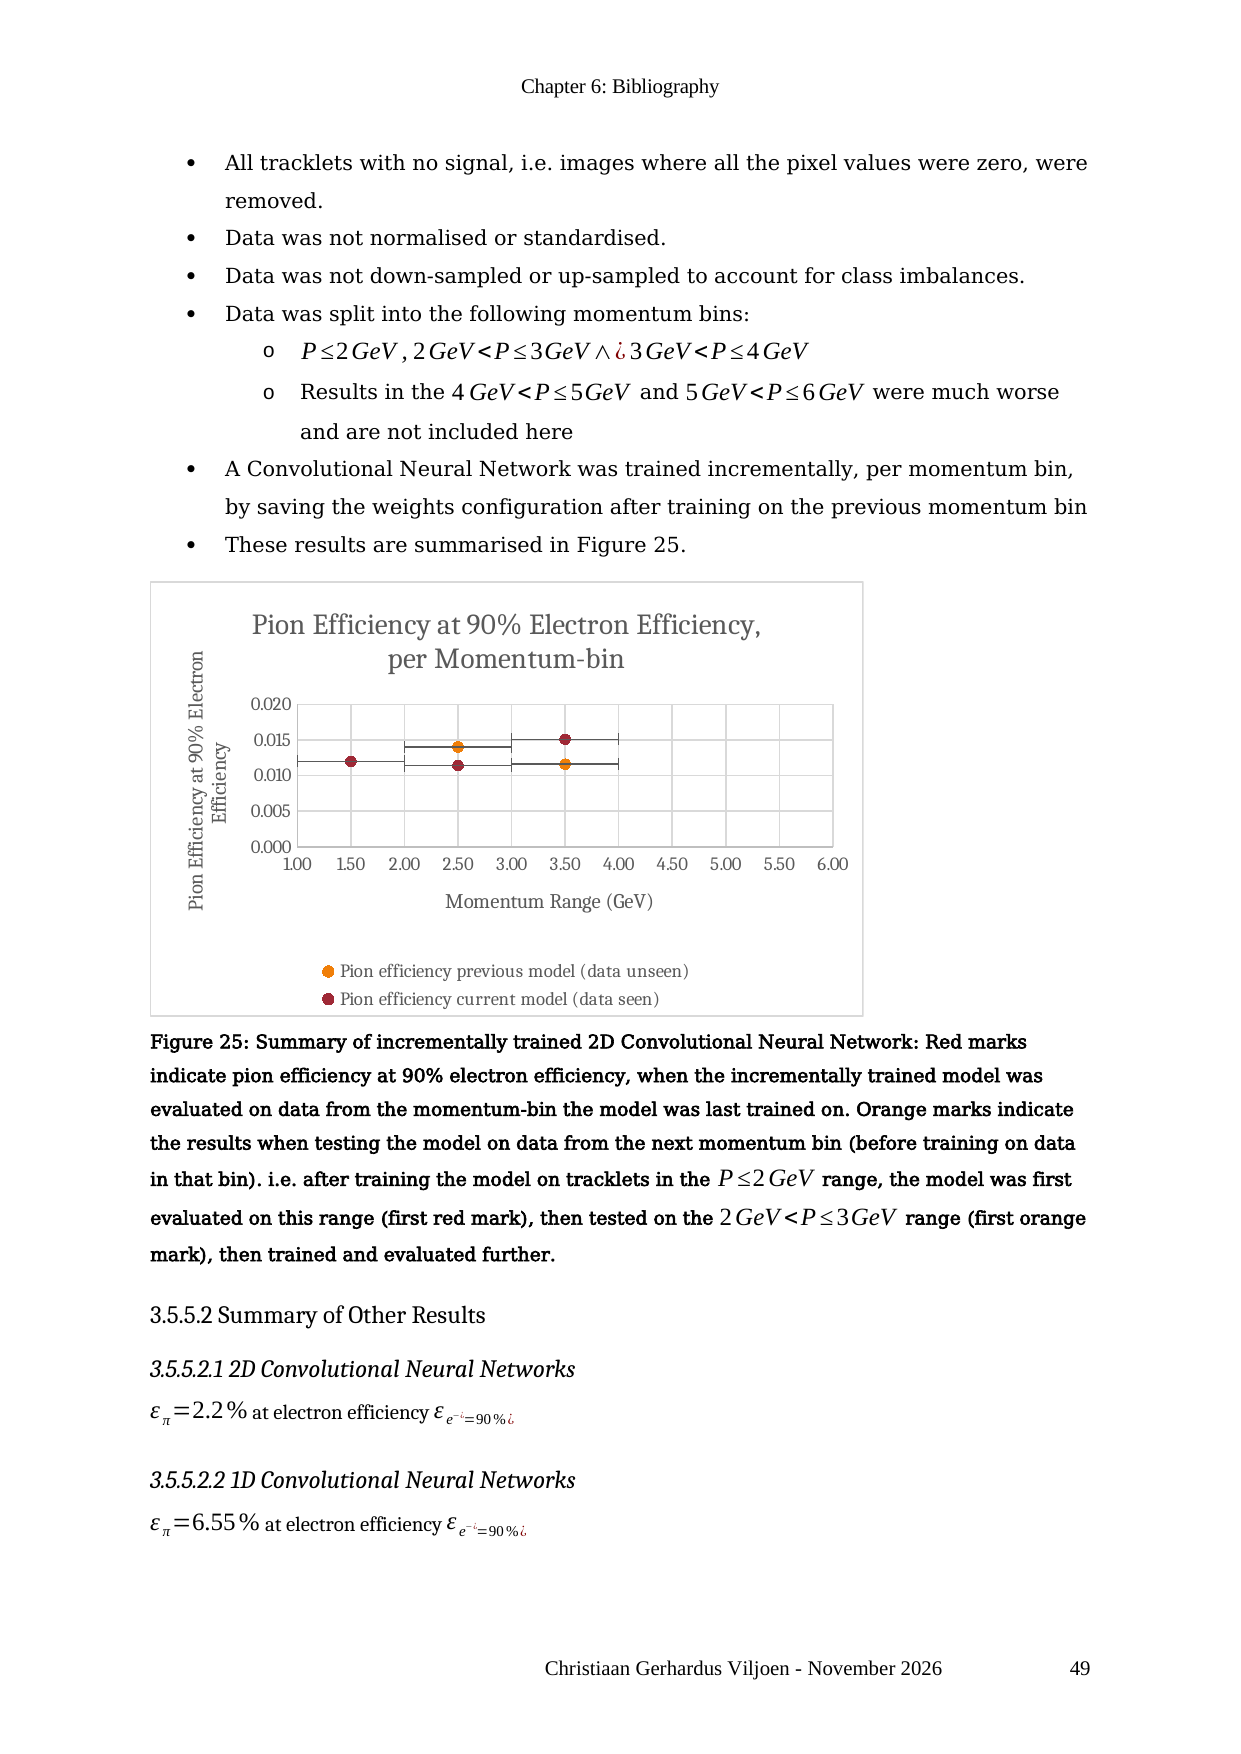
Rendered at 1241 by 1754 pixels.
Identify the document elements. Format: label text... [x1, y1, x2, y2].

list All tracklets with no signal, i.e. images where all the pixel values were zero, were removed. [187, 150, 1090, 213]
subtitle 2D Convolutional Neural Networks [150, 1355, 1090, 1383]
list Data was split into the following momentum bins: [187, 300, 1090, 325]
subtitle 1D Convolutional Neural Networks [150, 1466, 1090, 1495]
list Data was not down-sampled or up-sampled to account for class imbalances. [187, 263, 1090, 288]
list Results in the and were much worse and are not included here [262, 379, 1090, 444]
list A Convolutional Neural Network was trained incrementally, per momentum bin, by saving the weights configuration after training on the previous momentum bin [187, 456, 1090, 519]
text at electron efficiency [150, 1396, 1090, 1429]
subtitle Summary of Other Results [150, 1301, 1090, 1330]
list Data was not normalised or standardised. [187, 225, 1090, 250]
list These results are summarised in Figure 25. [187, 531, 1090, 556]
text at electron efficiency [150, 1507, 1090, 1540]
